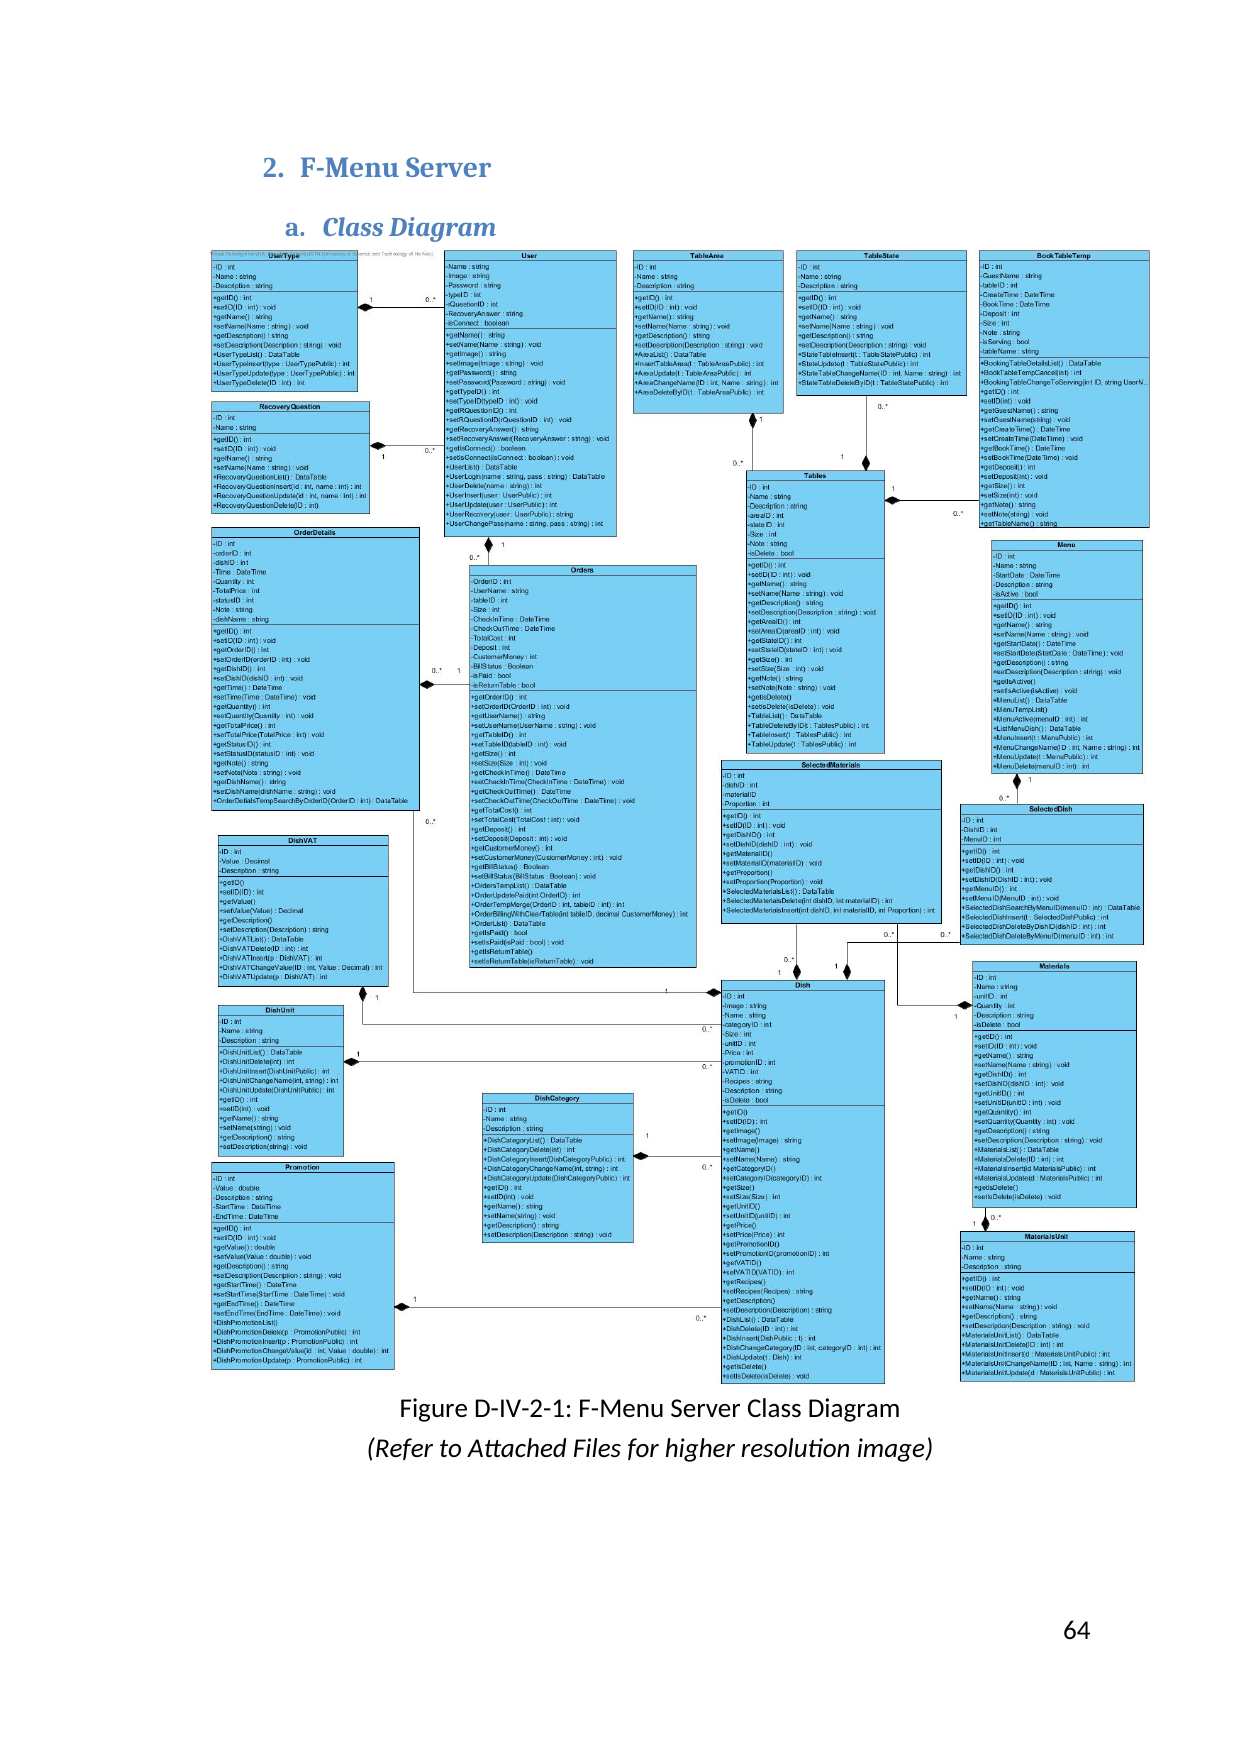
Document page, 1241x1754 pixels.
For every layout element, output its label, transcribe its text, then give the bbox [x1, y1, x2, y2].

picture [210, 249, 1151, 1385]
subtitle F-Menu Server [262, 150, 1090, 184]
text (Refer to Attached Files for higher resolution image) [150, 1431, 1090, 1464]
subtitle Class Diagram [285, 212, 1090, 243]
text Figure D-IV-2-1: F-Menu Server Class Diagram [150, 1392, 1090, 1424]
